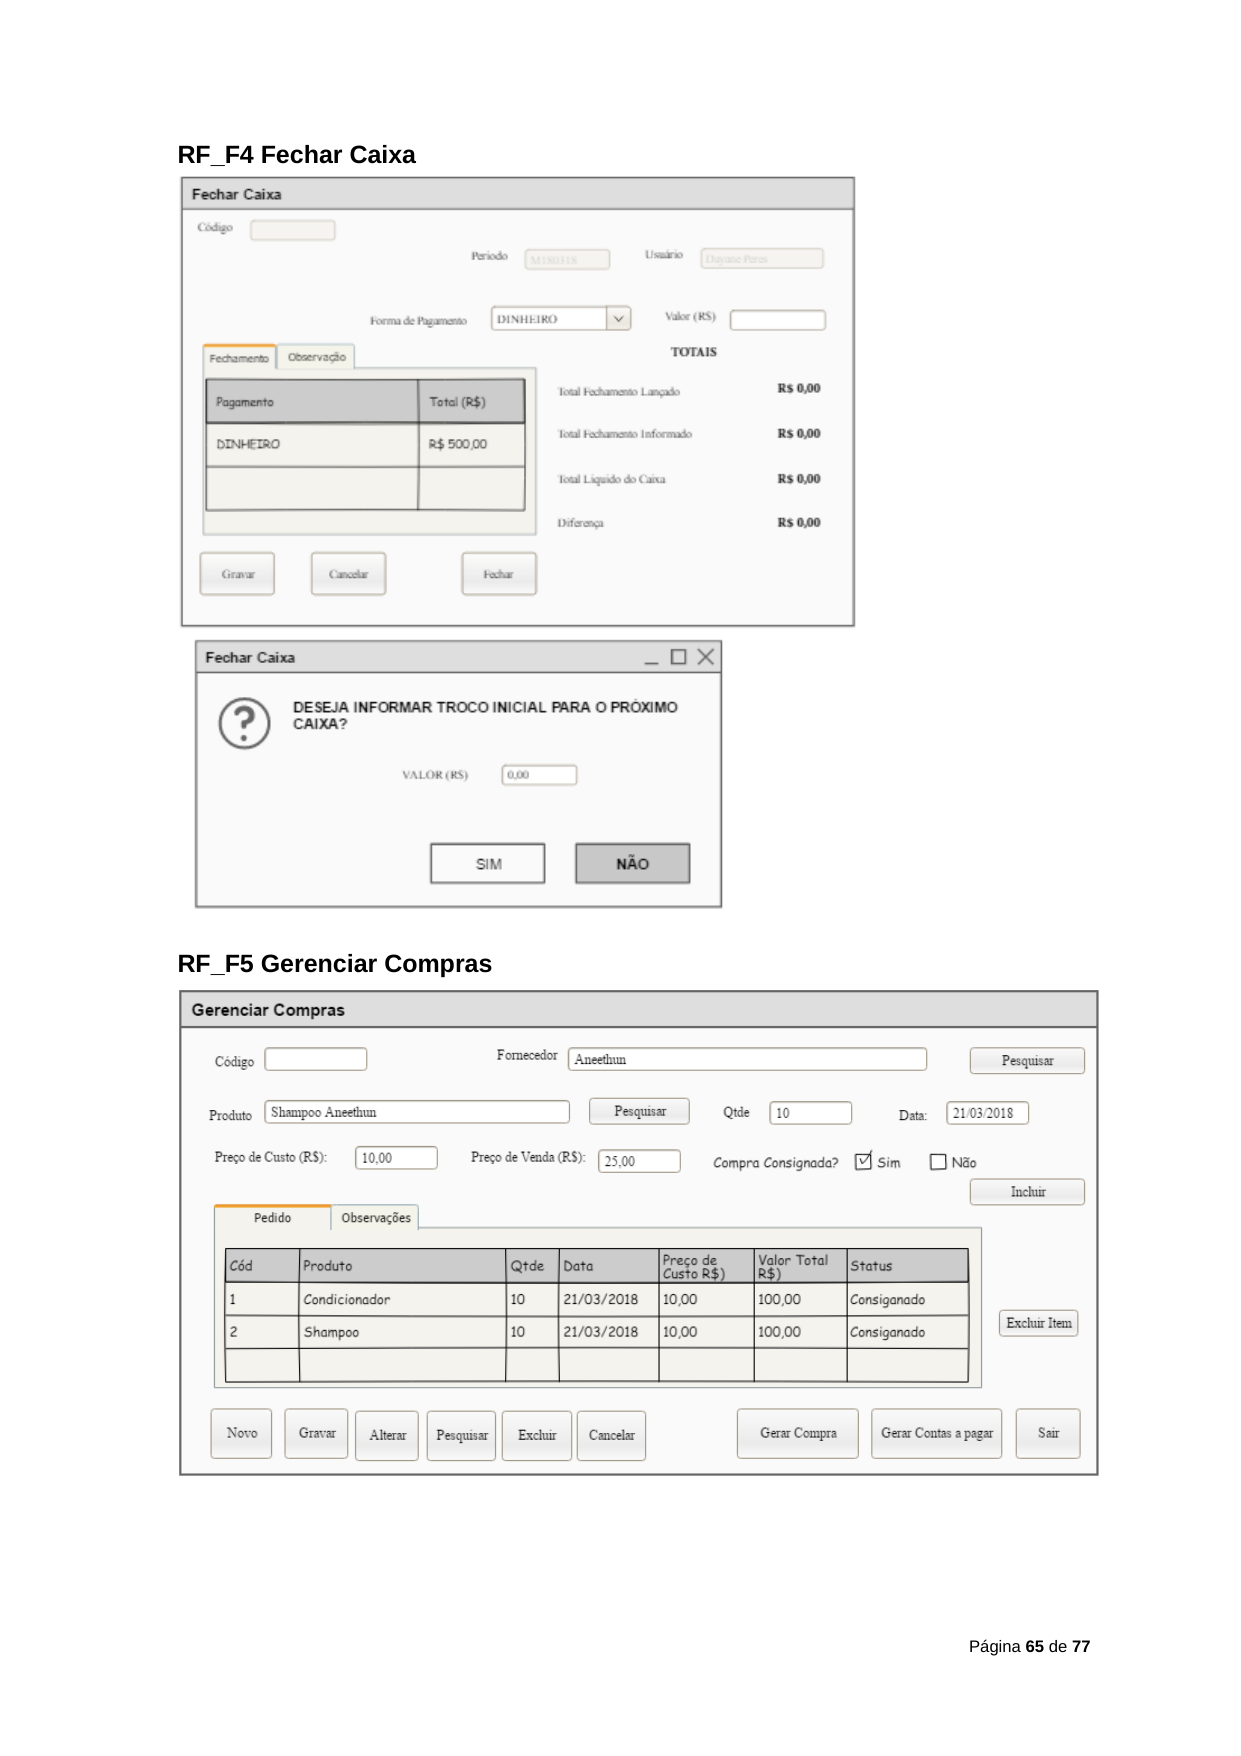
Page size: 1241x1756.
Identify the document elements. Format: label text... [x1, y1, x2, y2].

text RF_F5 Gerenciar Compras [177, 948, 1090, 977]
picture [177, 168, 872, 936]
picture [177, 989, 1102, 1478]
